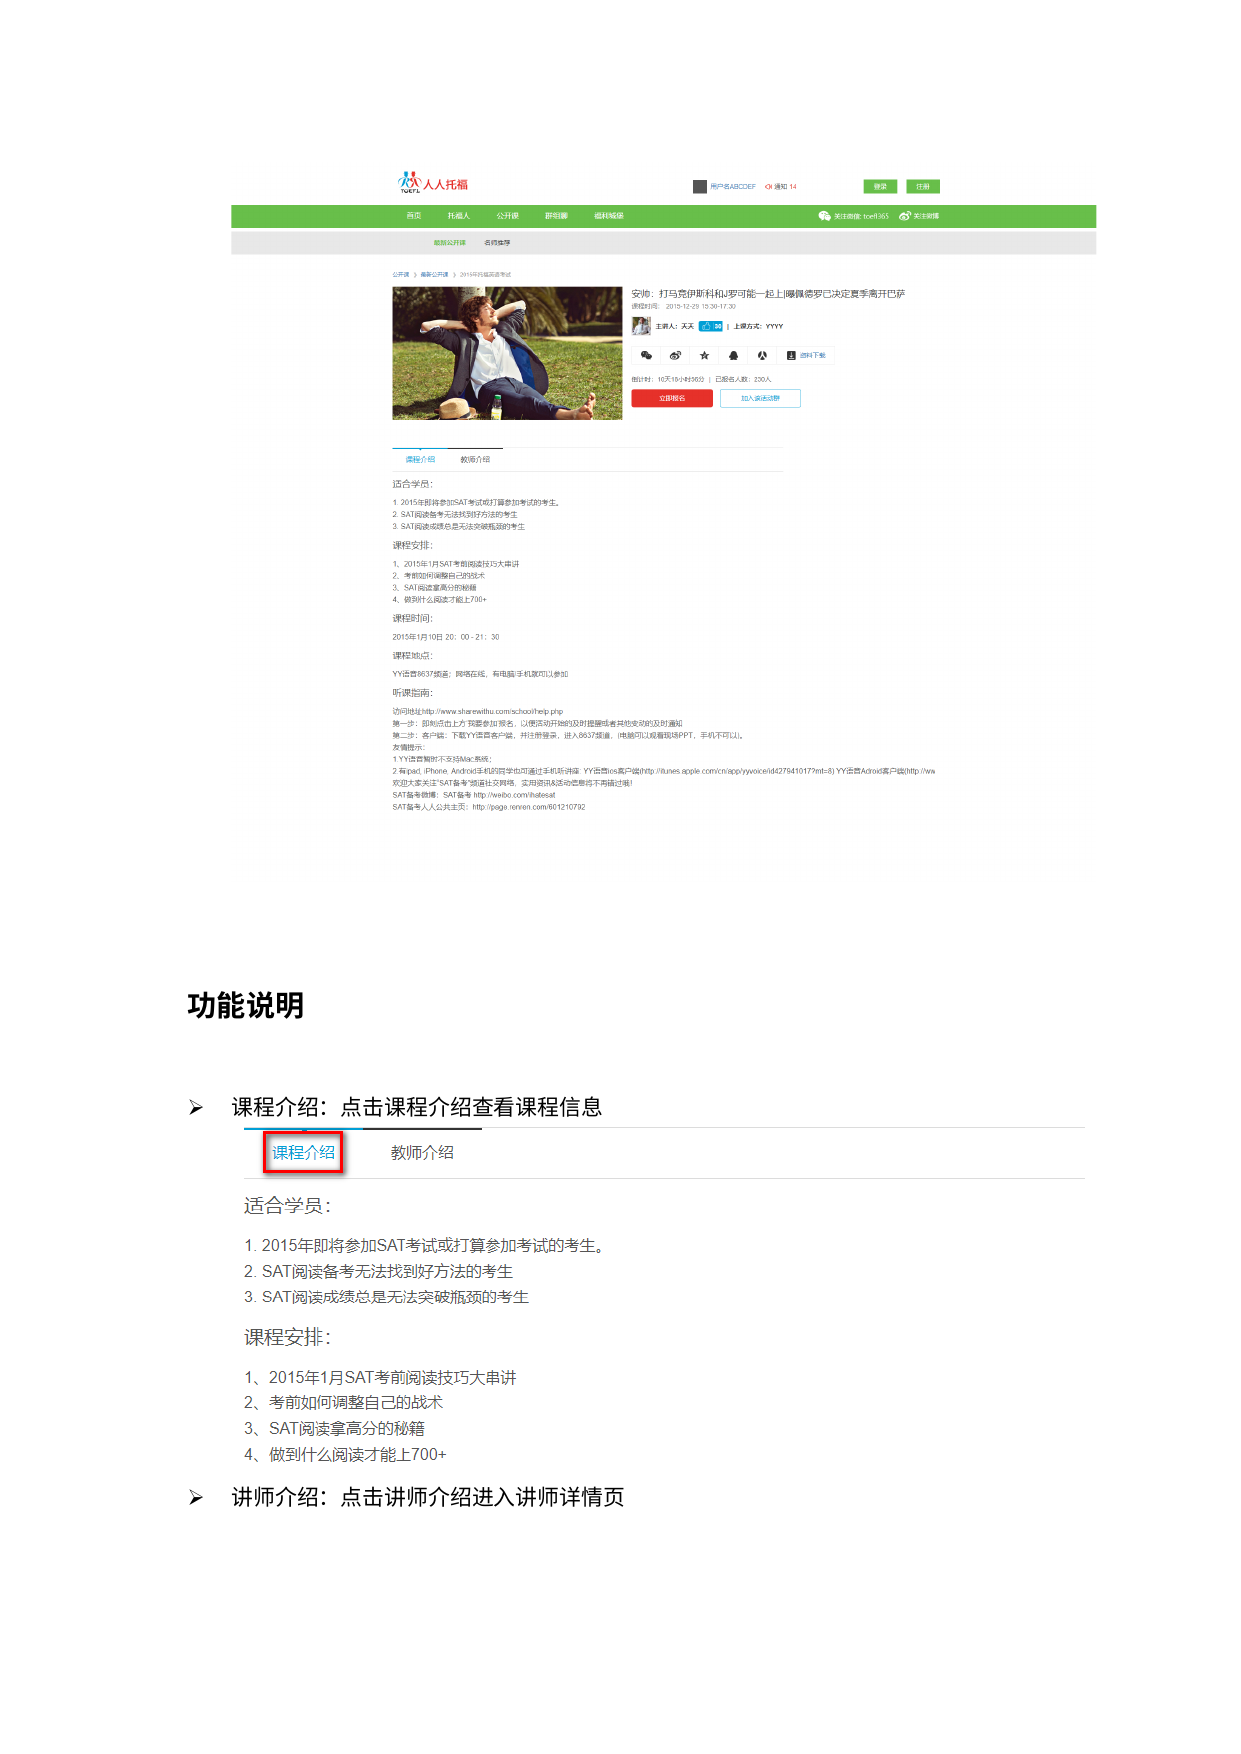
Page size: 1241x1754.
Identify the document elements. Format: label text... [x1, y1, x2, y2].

picture [231, 1122, 1097, 1474]
subtitle 功能说明 [187, 971, 1053, 1036]
picture [231, 162, 1097, 882]
list 课程介绍：点击课程介绍查看课程信息 [187, 1090, 1053, 1122]
list 讲师介绍：点击讲师介绍进入讲师详情页 [187, 1480, 1053, 1512]
